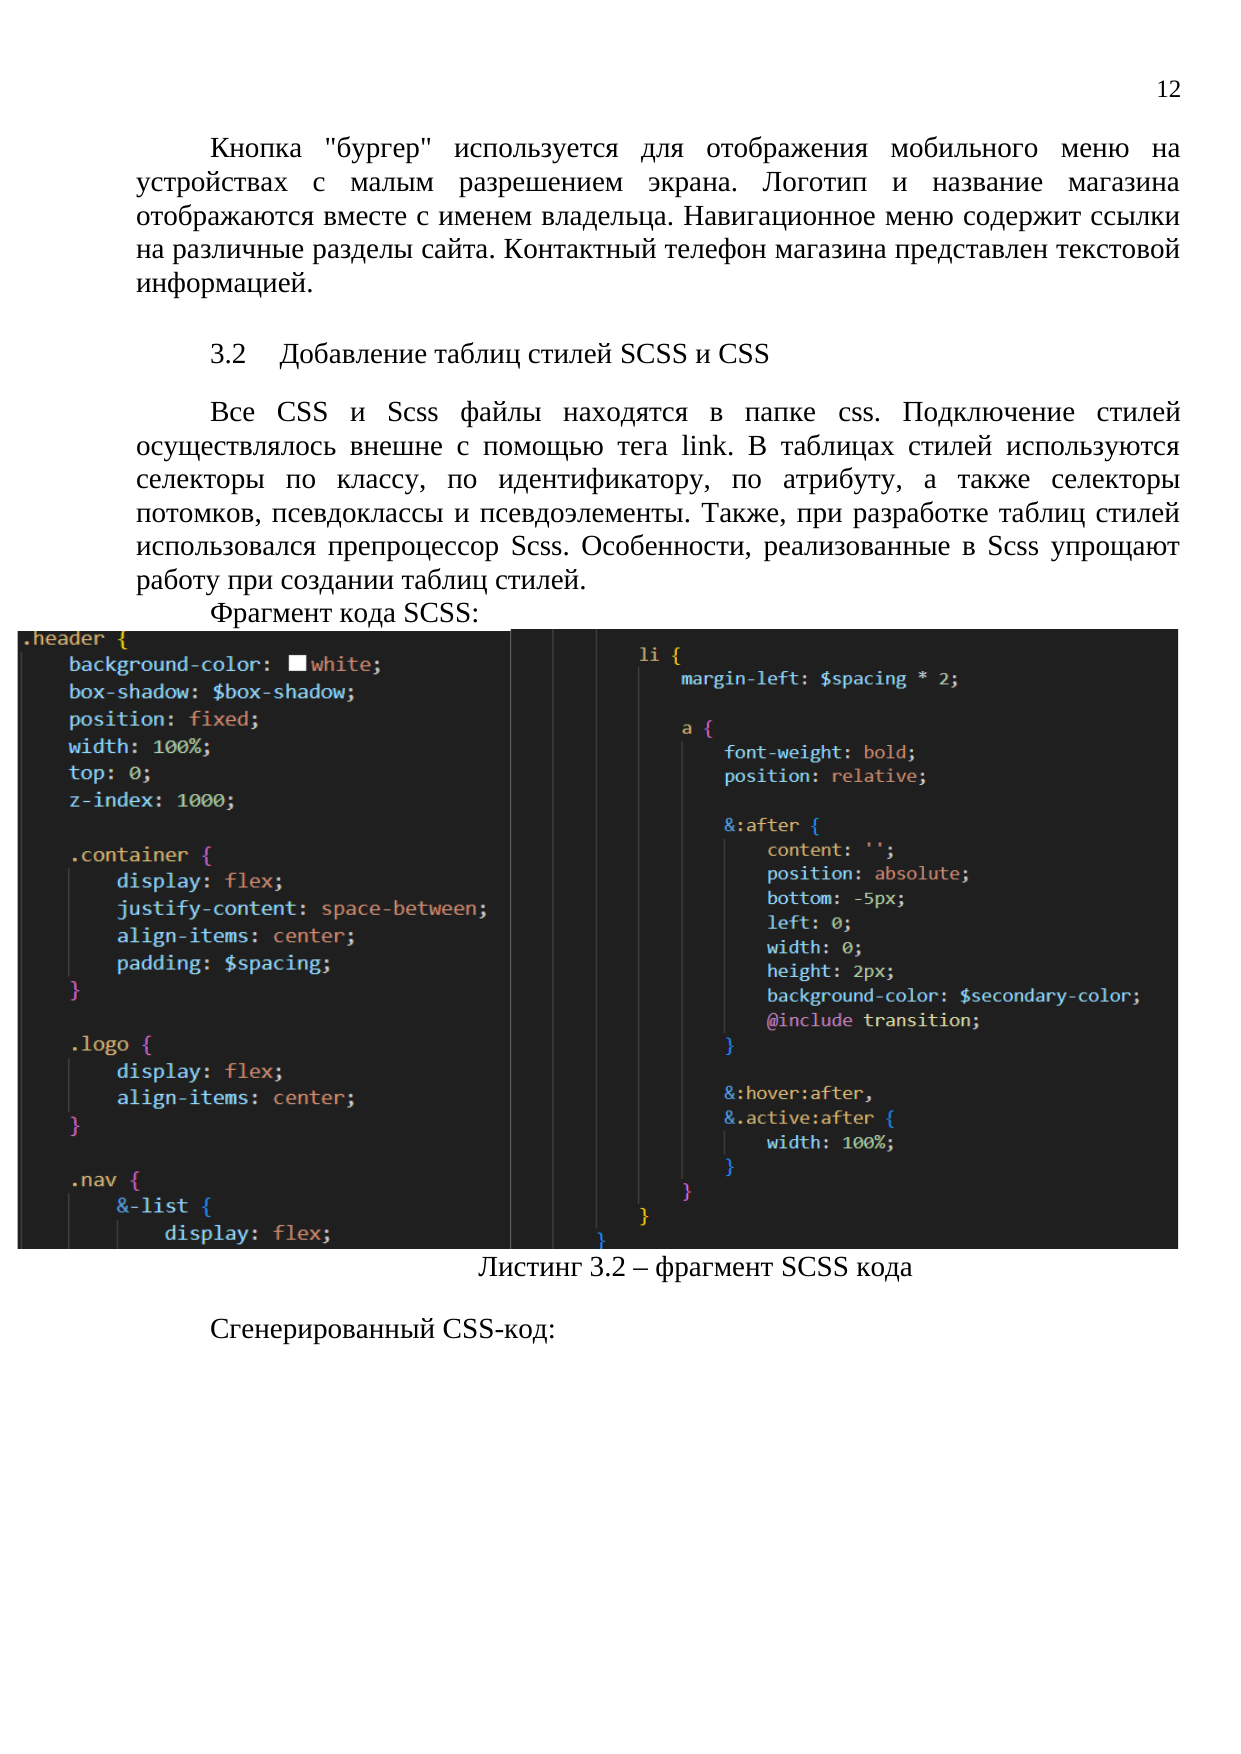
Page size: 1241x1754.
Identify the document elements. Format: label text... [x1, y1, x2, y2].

text Листинг 3.2 – фрагмент SCSS кода [136, 1249, 1181, 1282]
text Фрагмент кода SCSS: [136, 596, 1181, 629]
text Все CSS и Scss файлы находятся в папке css. Подключение стилей осуществлялось внешне с помощью тега link. В таблицах стилей используются селекторы по классу, по идентификатору, по атрибуту, а также селекторы потомков, псевдоклассы и псевдоэлементы. Также, при разработке таблиц стилей использовался препроцессор Scss. Особенности, реализованные в Scss упрощают работу при создании таблиц стилей. [136, 394, 1181, 596]
text Сгенерированный CSS-код: [136, 1311, 1181, 1345]
text Кнопка "бургер" используется для отображения мобильного меню на устройствах с малым разрешением экрана. Логотип и название магазина отображаются вместе с именем владельца. Навигационное меню содержит ссылки на различные разделы сайта. Контактный телефон магазина представлен текстовой информацией. [136, 131, 1181, 298]
picture [17, 629, 1179, 1249]
list Добавление таблиц стилей SCSS и CSS [136, 336, 1181, 369]
